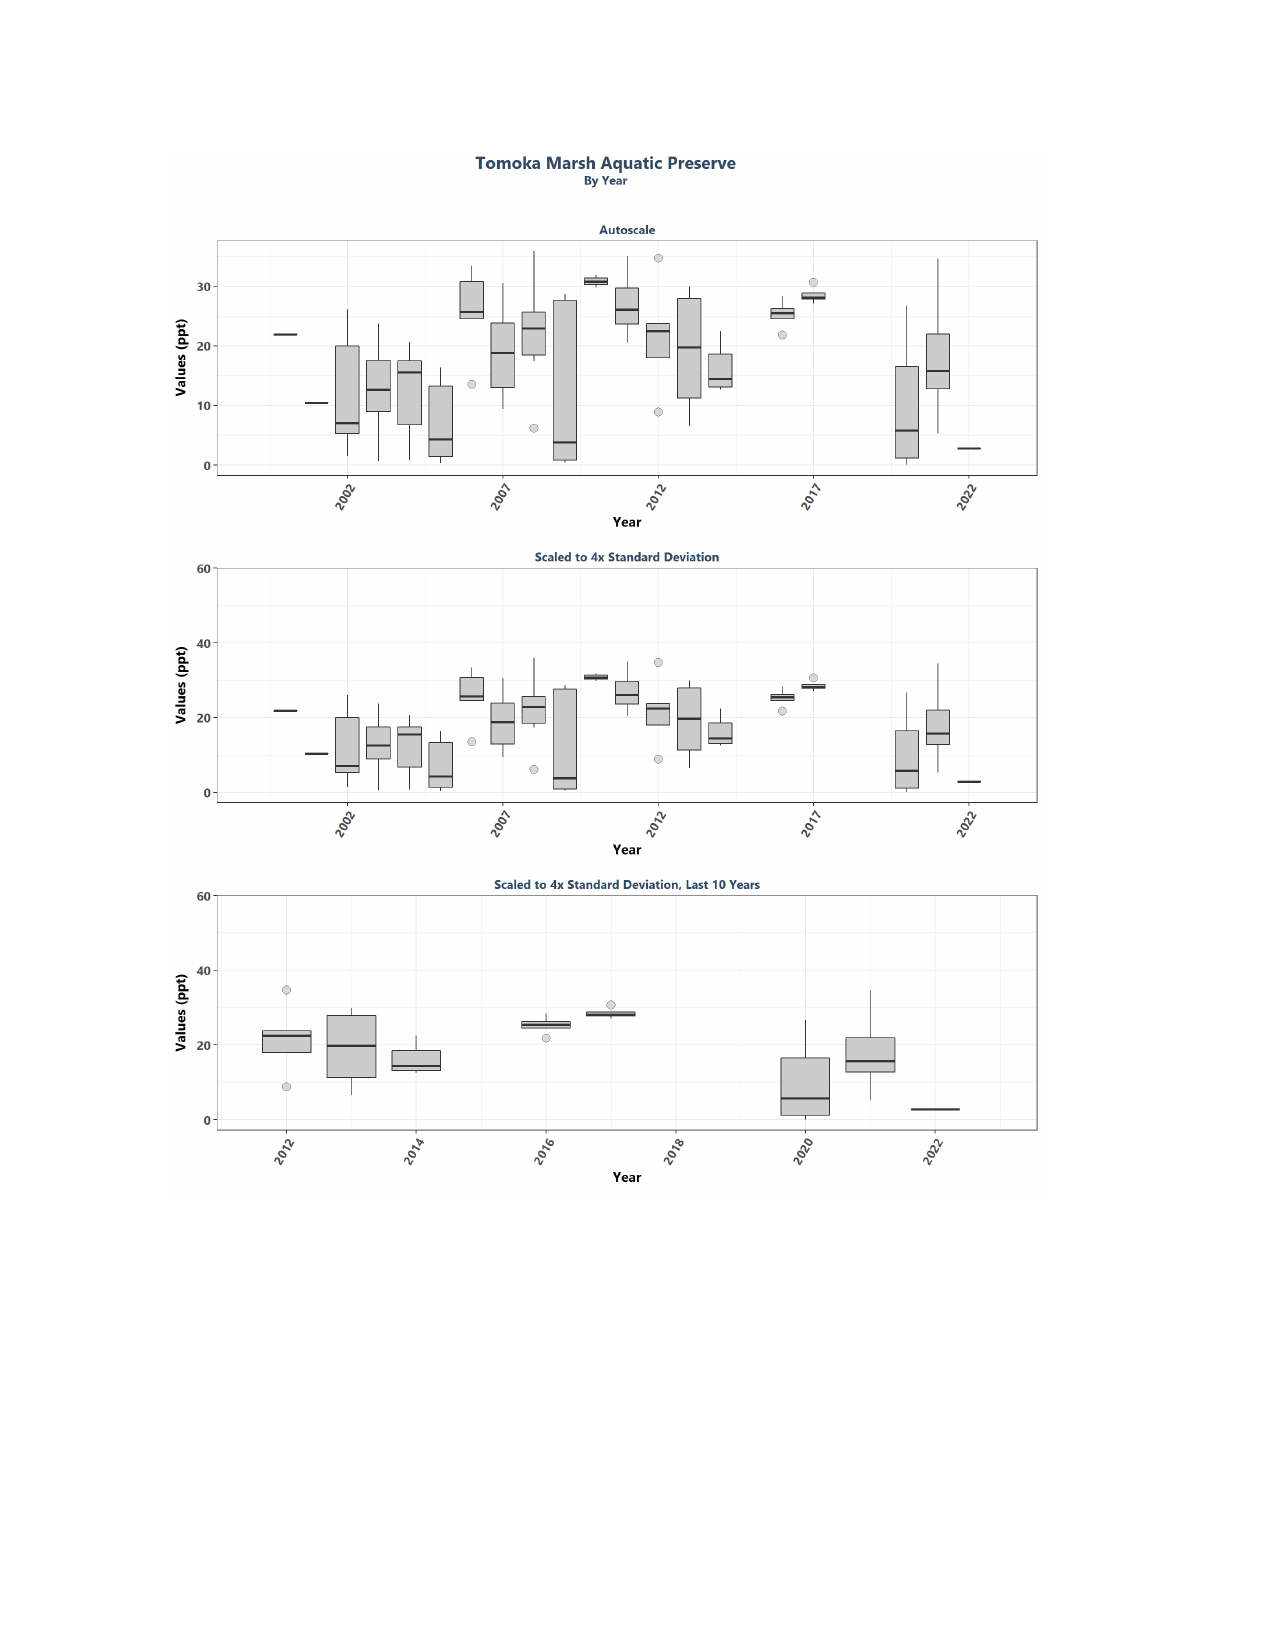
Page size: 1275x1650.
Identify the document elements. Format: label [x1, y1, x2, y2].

picture [168, 150, 1044, 1200]
